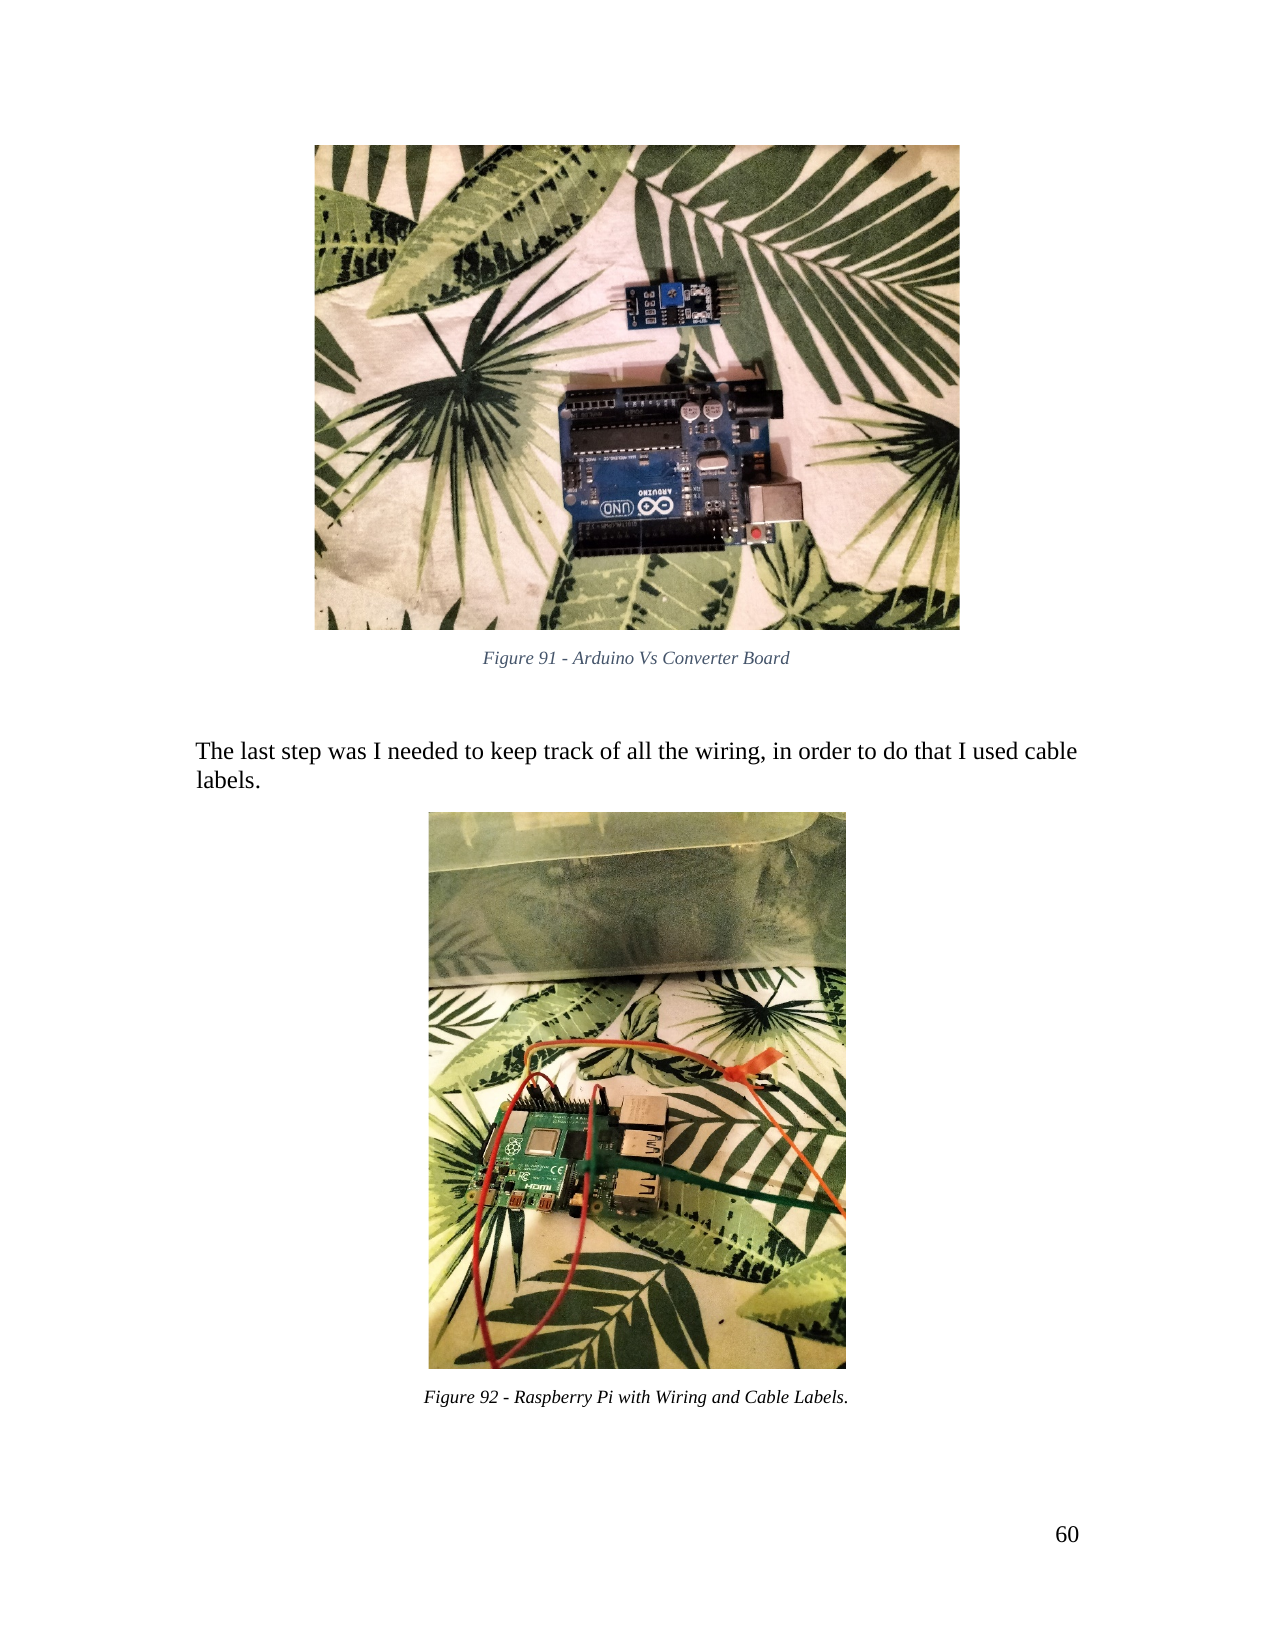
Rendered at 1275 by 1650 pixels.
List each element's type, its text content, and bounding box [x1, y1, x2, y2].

text The last step was I needed to keep track of all the wiring, in order to do that I used cable labels. [195, 736, 1079, 794]
text Figure 92 - Raspberry Pi with Wiring and Cable Labels. [195, 1386, 1079, 1407]
picture [428, 812, 846, 1369]
picture [314, 145, 960, 630]
